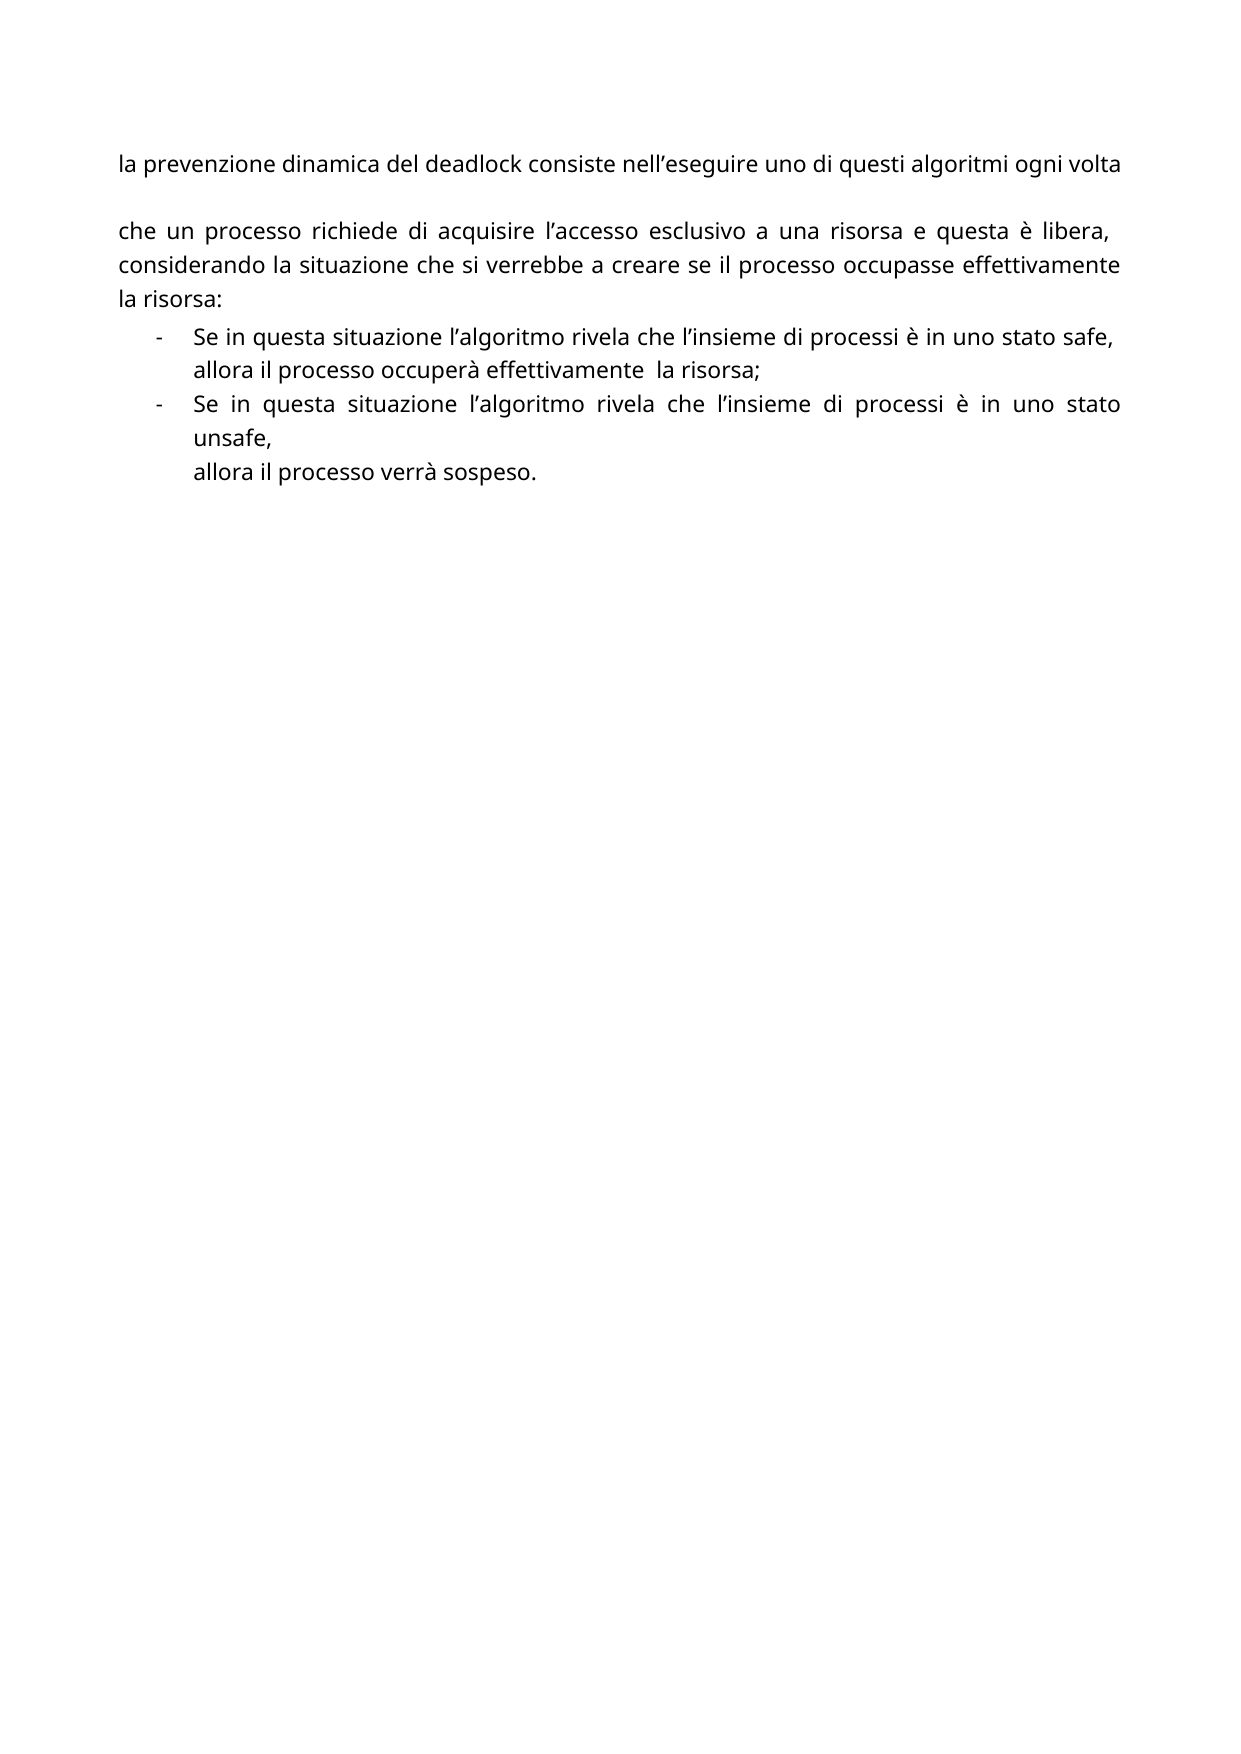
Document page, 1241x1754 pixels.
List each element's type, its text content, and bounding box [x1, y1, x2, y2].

list Se in questa situazione l’algoritmo rivela che l’insieme di processi è in uno stato safe, allora il processo occuperà effettivamente la risorsa; [156, 321, 1122, 386]
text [118, 148, 1122, 314]
list Se in questa situazione l’algoritmo rivela che l’insieme di processi è in uno stato unsafe, allora il processo verrà sospeso. [156, 388, 1122, 487]
